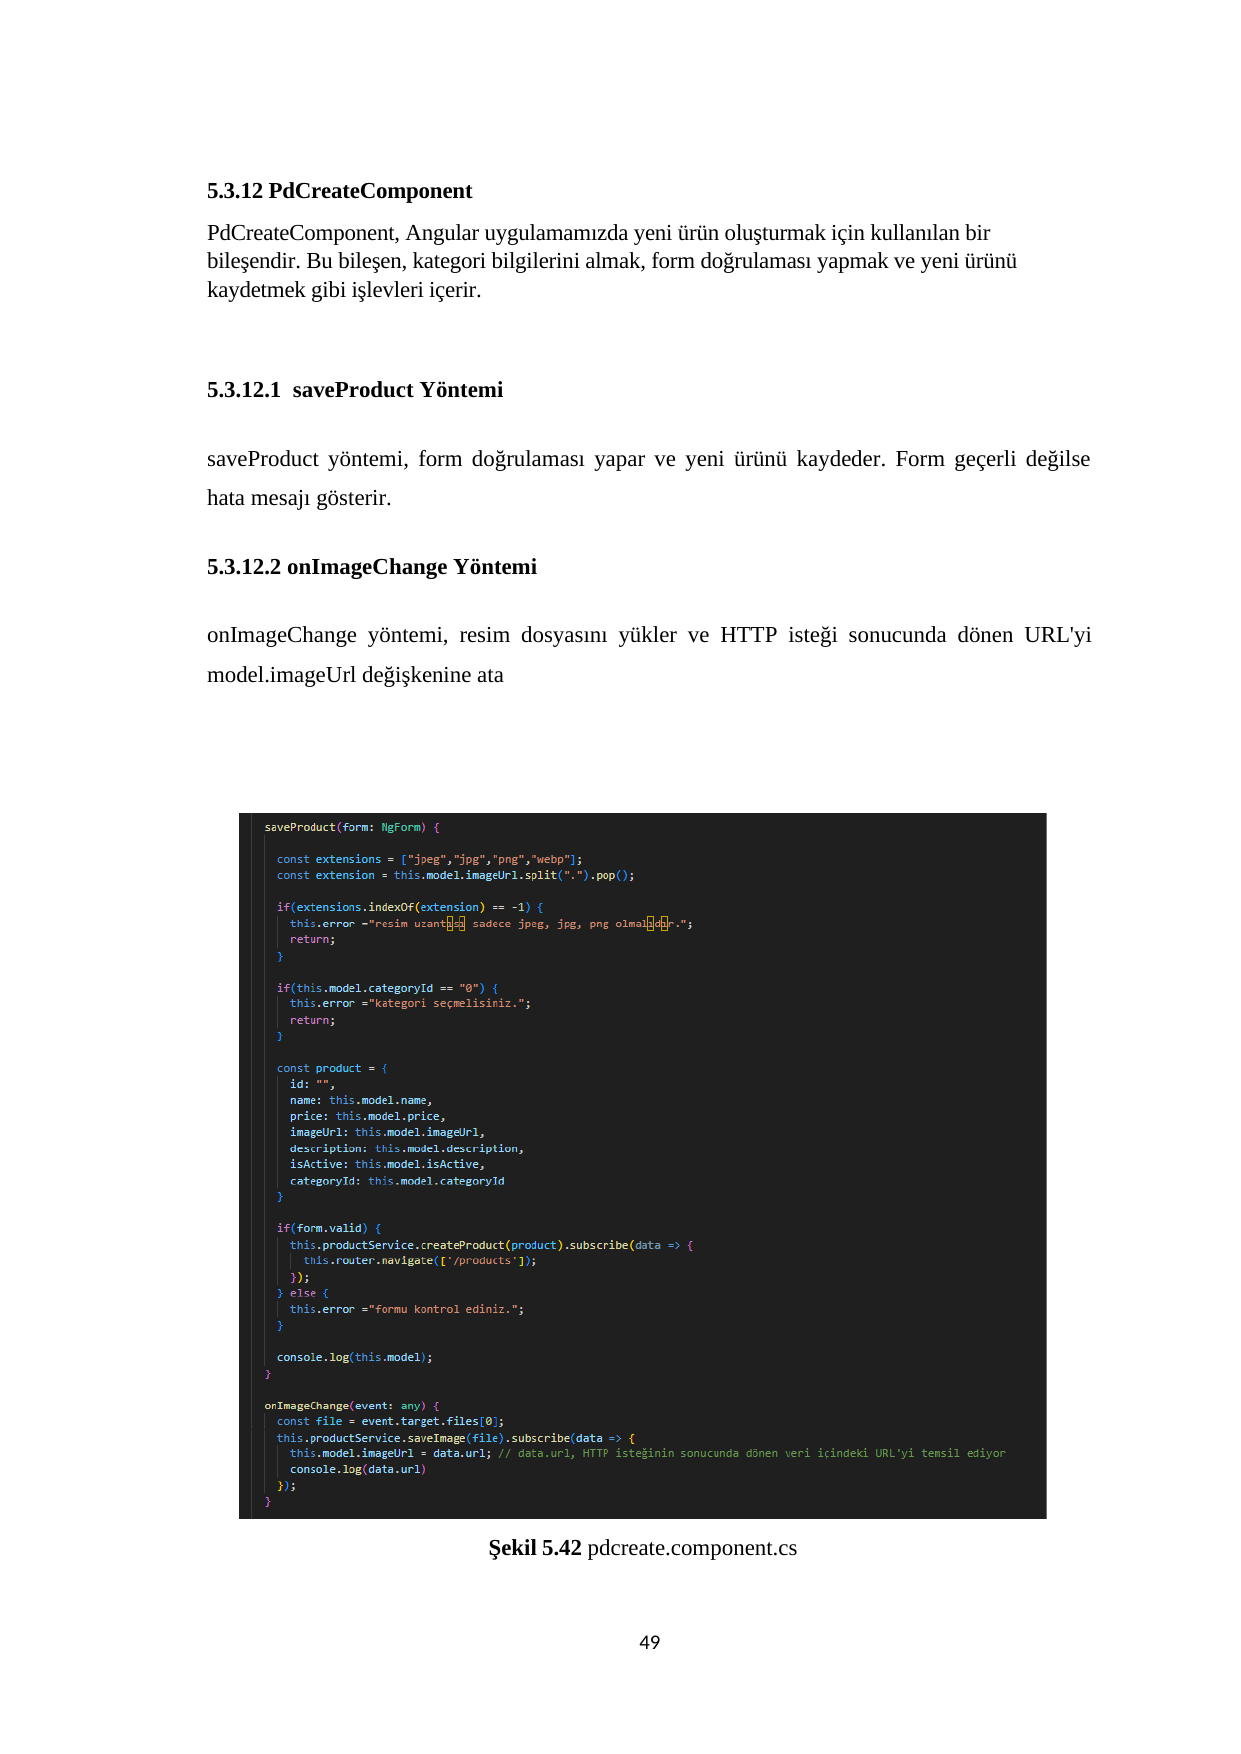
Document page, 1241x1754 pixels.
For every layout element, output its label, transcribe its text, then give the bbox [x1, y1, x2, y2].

text Şekil 5.42 pdcreate.component.cs [207, 1534, 1078, 1560]
text 5.3.12 PdCreateComponent [207, 177, 1078, 203]
text 5.3.12.1 saveProduct Yöntemi [207, 376, 1092, 402]
picture [239, 813, 1047, 1519]
text saveProduct yöntemi, form doğrulaması yapar ve yeni ürünü kaydeder. Form geçerli değilse hata mesajı gösterir. [207, 445, 1092, 511]
text 5.3.12.2 onImageChange Yöntemi [207, 553, 1092, 579]
text onImageChange yöntemi, resim dosyasını yükler ve HTTP isteği sonucunda dönen URL'yi model.imageUrl değişkenine ata [207, 622, 1092, 687]
text PdCreateComponent, Angular uygulamamızda yeni ürün oluşturmak için kullanılan bir bileşendir. Bu bileşen, kategori bilgilerini almak, form doğrulaması yapmak ve yeni ürünü kaydetmek gibi işlevleri içerir. [207, 219, 1078, 303]
